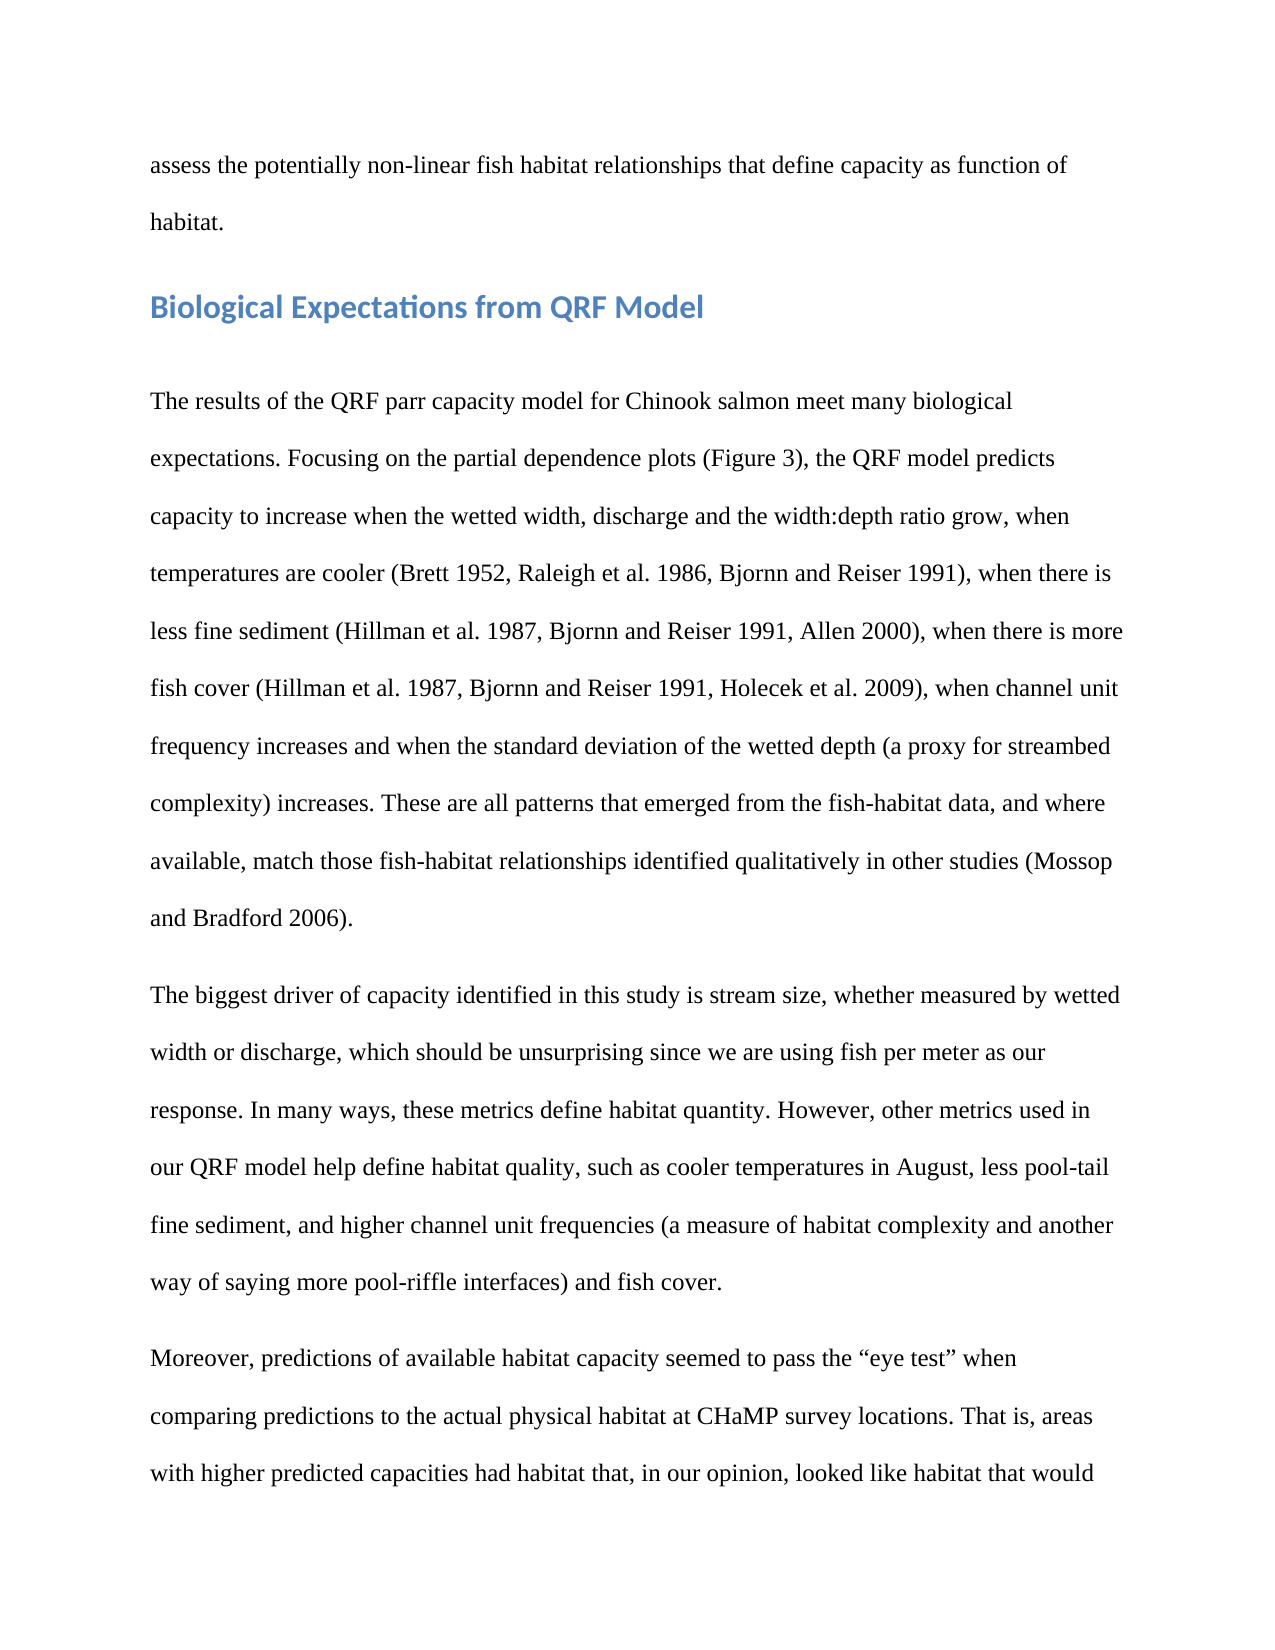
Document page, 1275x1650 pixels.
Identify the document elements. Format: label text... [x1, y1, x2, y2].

text The biggest driver of capacity identified in this study is stream size, whether measured by wetted width or discharge, which should be unsurprising since we are using fish per meter as our response. In many ways, these metrics define habitat quantity. However, other metrics used in our QRF model help define habitat quality, such as cooler temperatures in August, less pool-tail fine sediment, and higher channel unit frequencies (a measure of habitat complexity and another way of saying more pool-riffle interfaces) and fish cover. [150, 980, 1125, 1296]
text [150, 1343, 1125, 1487]
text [150, 150, 1125, 236]
subtitle Biological Expectations from QRF Model [150, 286, 1125, 327]
text The results of the QRF parr capacity model for Chinook salmon meet many biological expectations. Focusing on the partial dependence plots (Figure 3), the QRF model predicts capacity to increase when the wetted width, discharge and the width:depth ratio grow, when temperatures are cooler (Brett 1952, Raleigh et al. 1986, Bjornn and Reiser 1991), when there is less fine sediment (Hillman et al. 1987, Bjornn and Reiser 1991, Allen 2000), when there is more fish cover (Hillman et al. 1987, Bjornn and Reiser 1991, Holecek et al. 2009), when channel unit frequency increases and when the standard deviation of the wetted depth (a proxy for streambed complexity) increases. These are all patterns that emerged from the fish-habitat data, and where available, match those fish-habitat relationships identified qualitatively in other studies (Mossop and Bradford 2006). [150, 386, 1125, 932]
